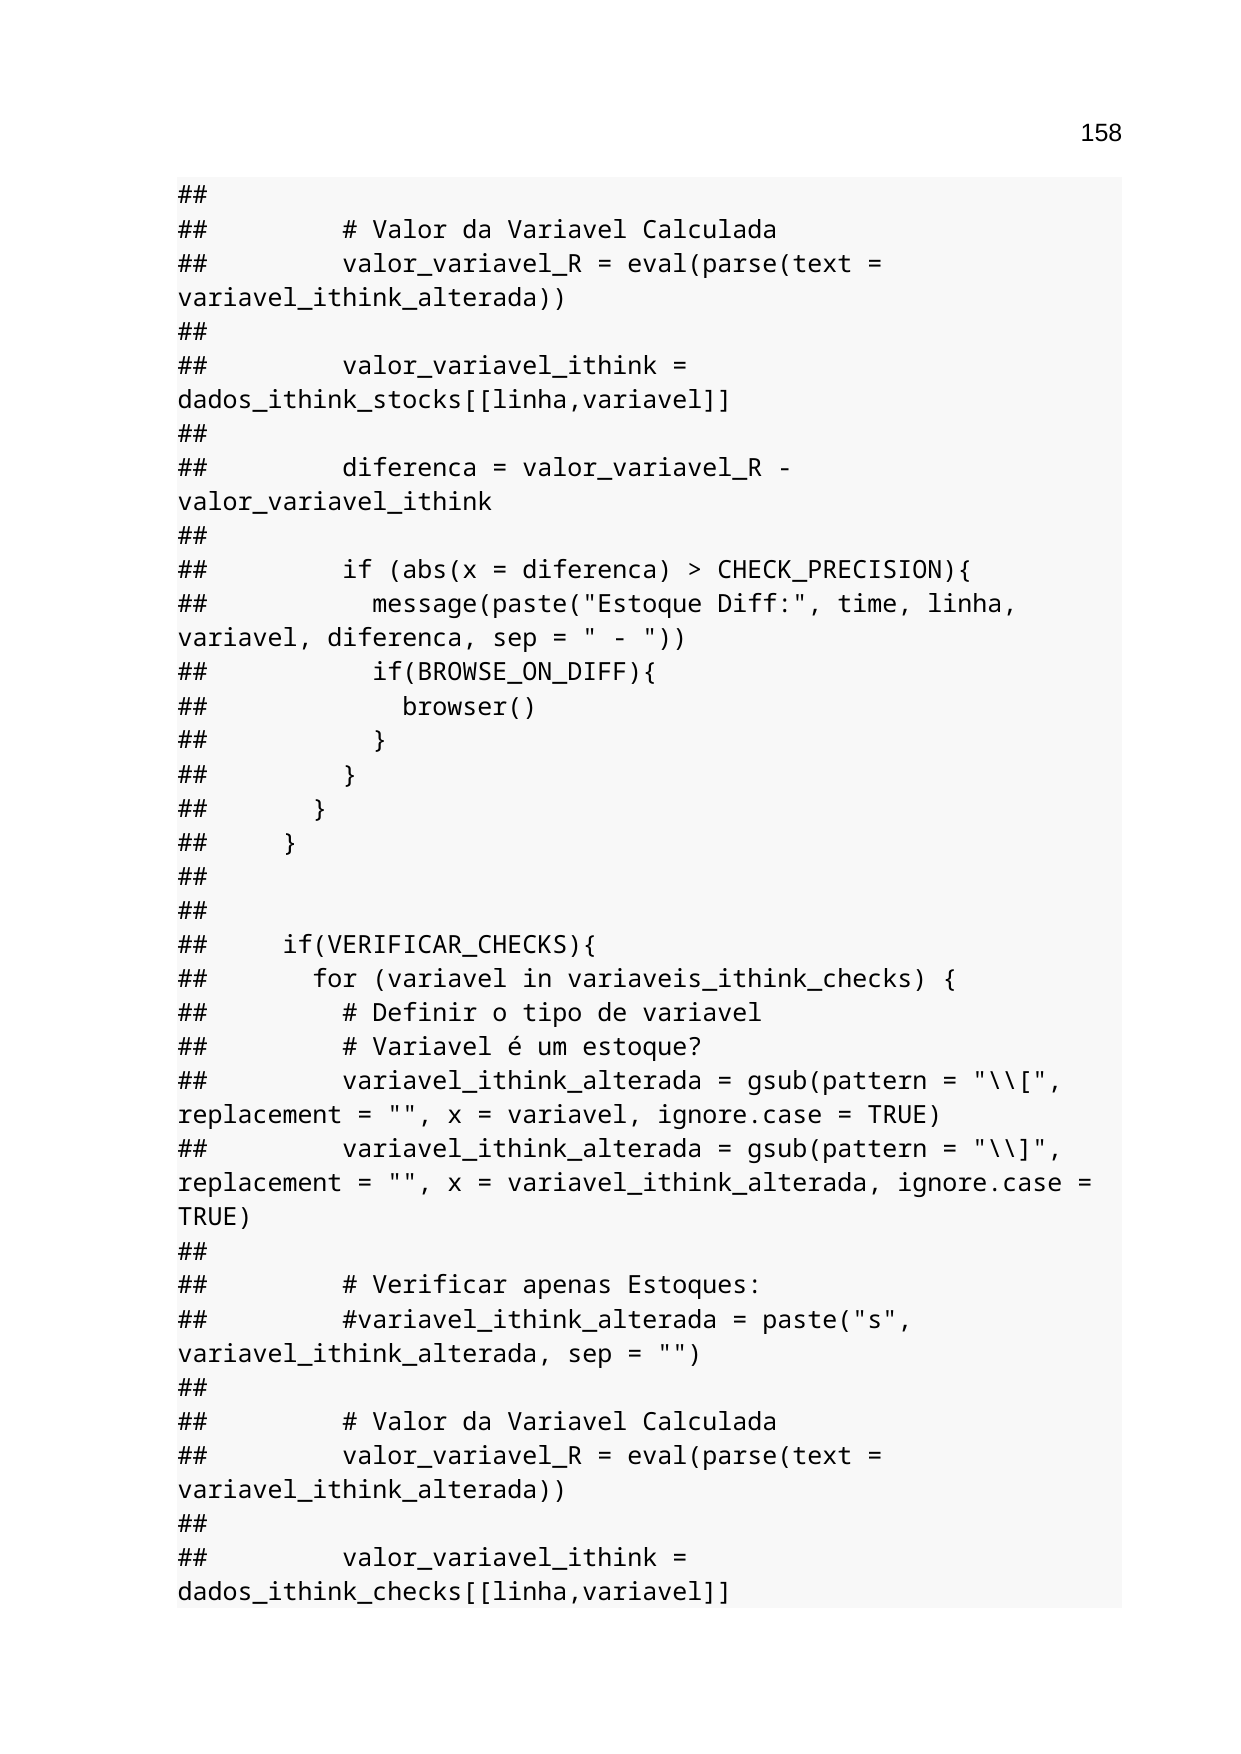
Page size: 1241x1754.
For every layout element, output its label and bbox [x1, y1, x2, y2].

text [177, 177, 1122, 1608]
